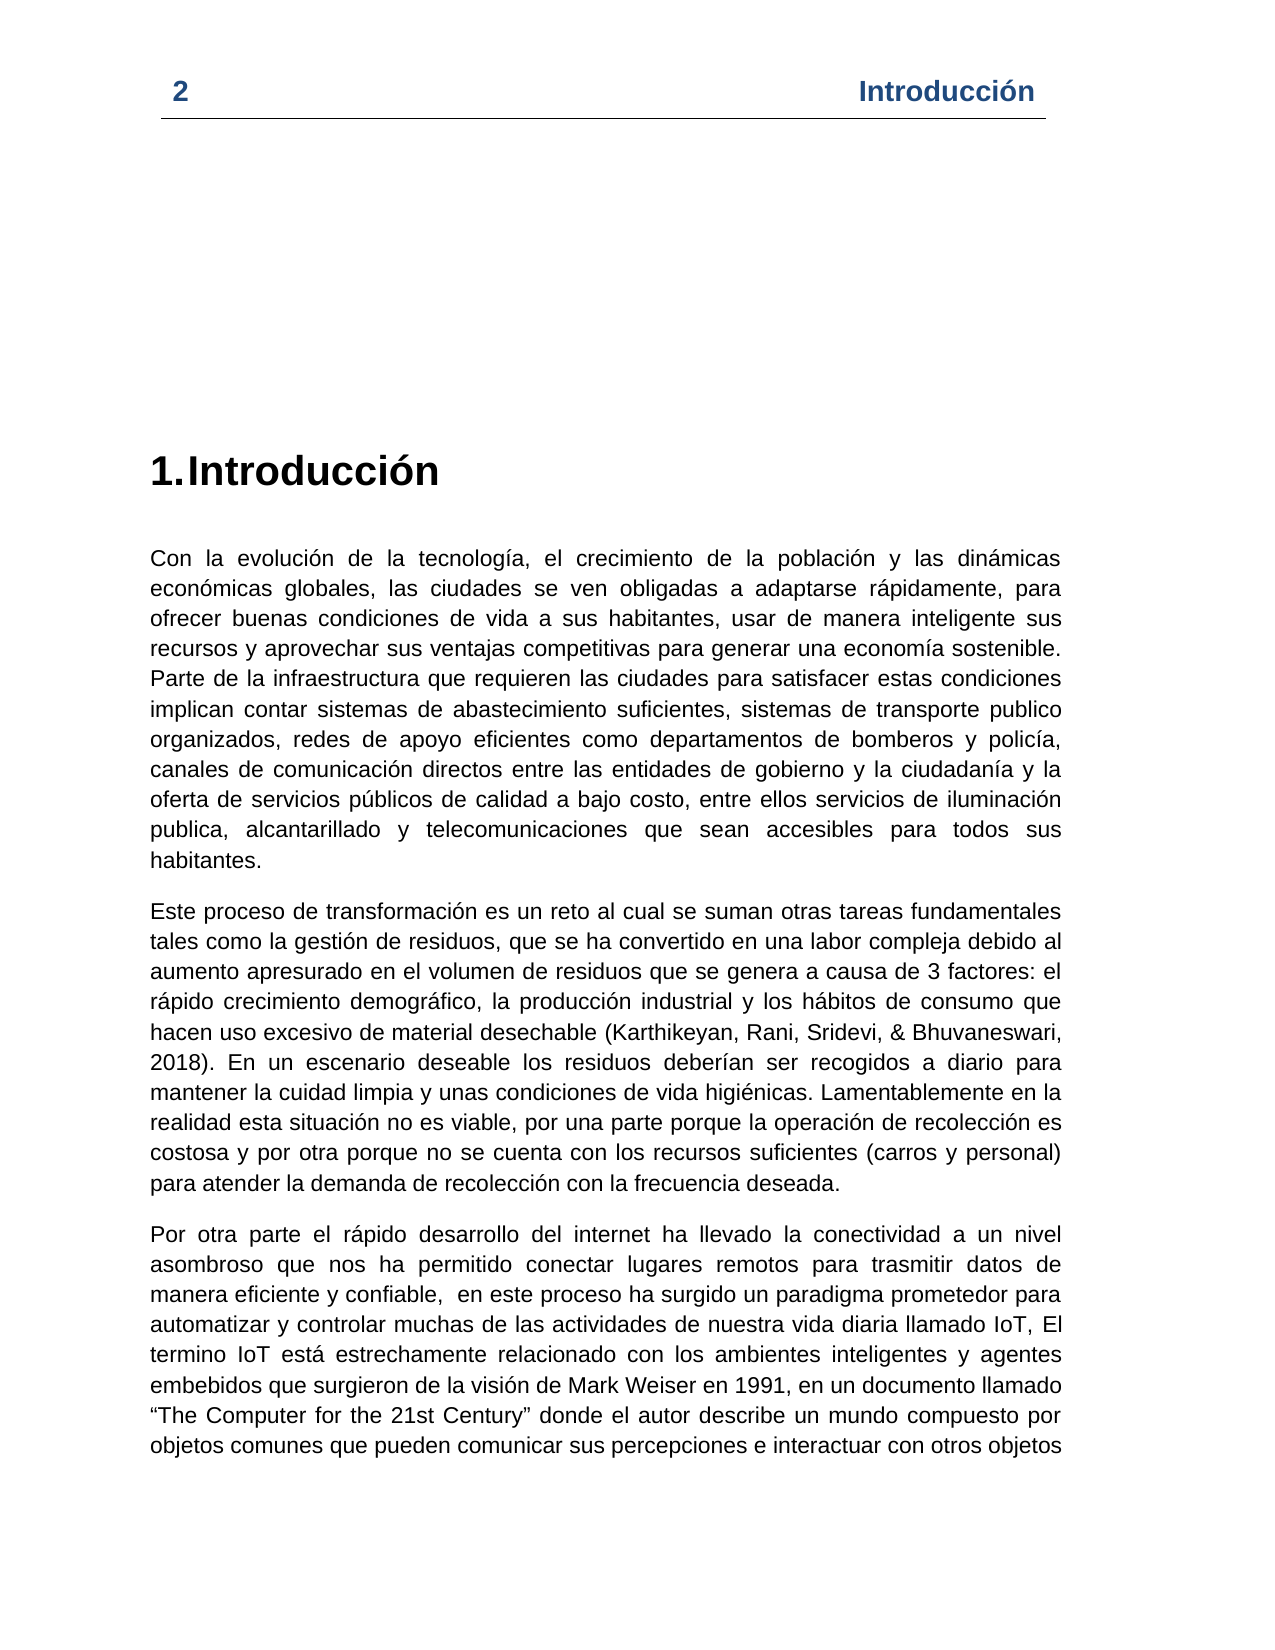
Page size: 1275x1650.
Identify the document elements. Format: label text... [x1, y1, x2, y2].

subtitle Introducción [150, 447, 1062, 494]
text Este proceso de transformación es un reto al cual se suman otras tareas fundamentales tales como la gestión de residuos, que se ha convertido en una labor compleja debido al aumento apresurado en el volumen de residuos que se genera a causa de 3 factores: el rápido crecimiento demográfico, la producción industrial y los hábitos de consumo que hacen uso excesivo de material desechable (Karthikeyan, Rani, Sridevi, & Bhuvaneswari, 2018). En un escenario deseable los residuos deberían ser recogidos a diario para mantener la cuidad limpia y unas condiciones de vida higiénicas. Lamentablemente en la realidad esta situación no es viable, por una parte porque la operación de recolección es costosa y por otra porque no se cuenta con los recursos suficientes (carros y personal) para atender la demanda de recolección con la frecuencia deseada. [150, 898, 1062, 1196]
text Con la evolución de la tecnología, el crecimiento de la población y las dinámicas económicas globales, las ciudades se ven obligadas a adaptarse rápidamente, para ofrecer buenas condiciones de vida a sus habitantes, usar de manera inteligente sus recursos y aprovechar sus ventajas competitivas para generar una economía sostenible. Parte de la infraestructura que requieren las ciudades para satisfacer estas condiciones implican contar sistemas de abastecimiento suficientes, sistemas de transporte publico organizados, redes de apoyo eficientes como departamentos de bomberos y policía, canales de comunicación directos entre las entidades de gobierno y la ciudadanía y la oferta de servicios públicos de calidad a bajo costo, entre ellos servicios de iluminación publica, alcantarillado y telecomunicaciones que sean accesibles para todos sus habitantes. [150, 544, 1062, 873]
